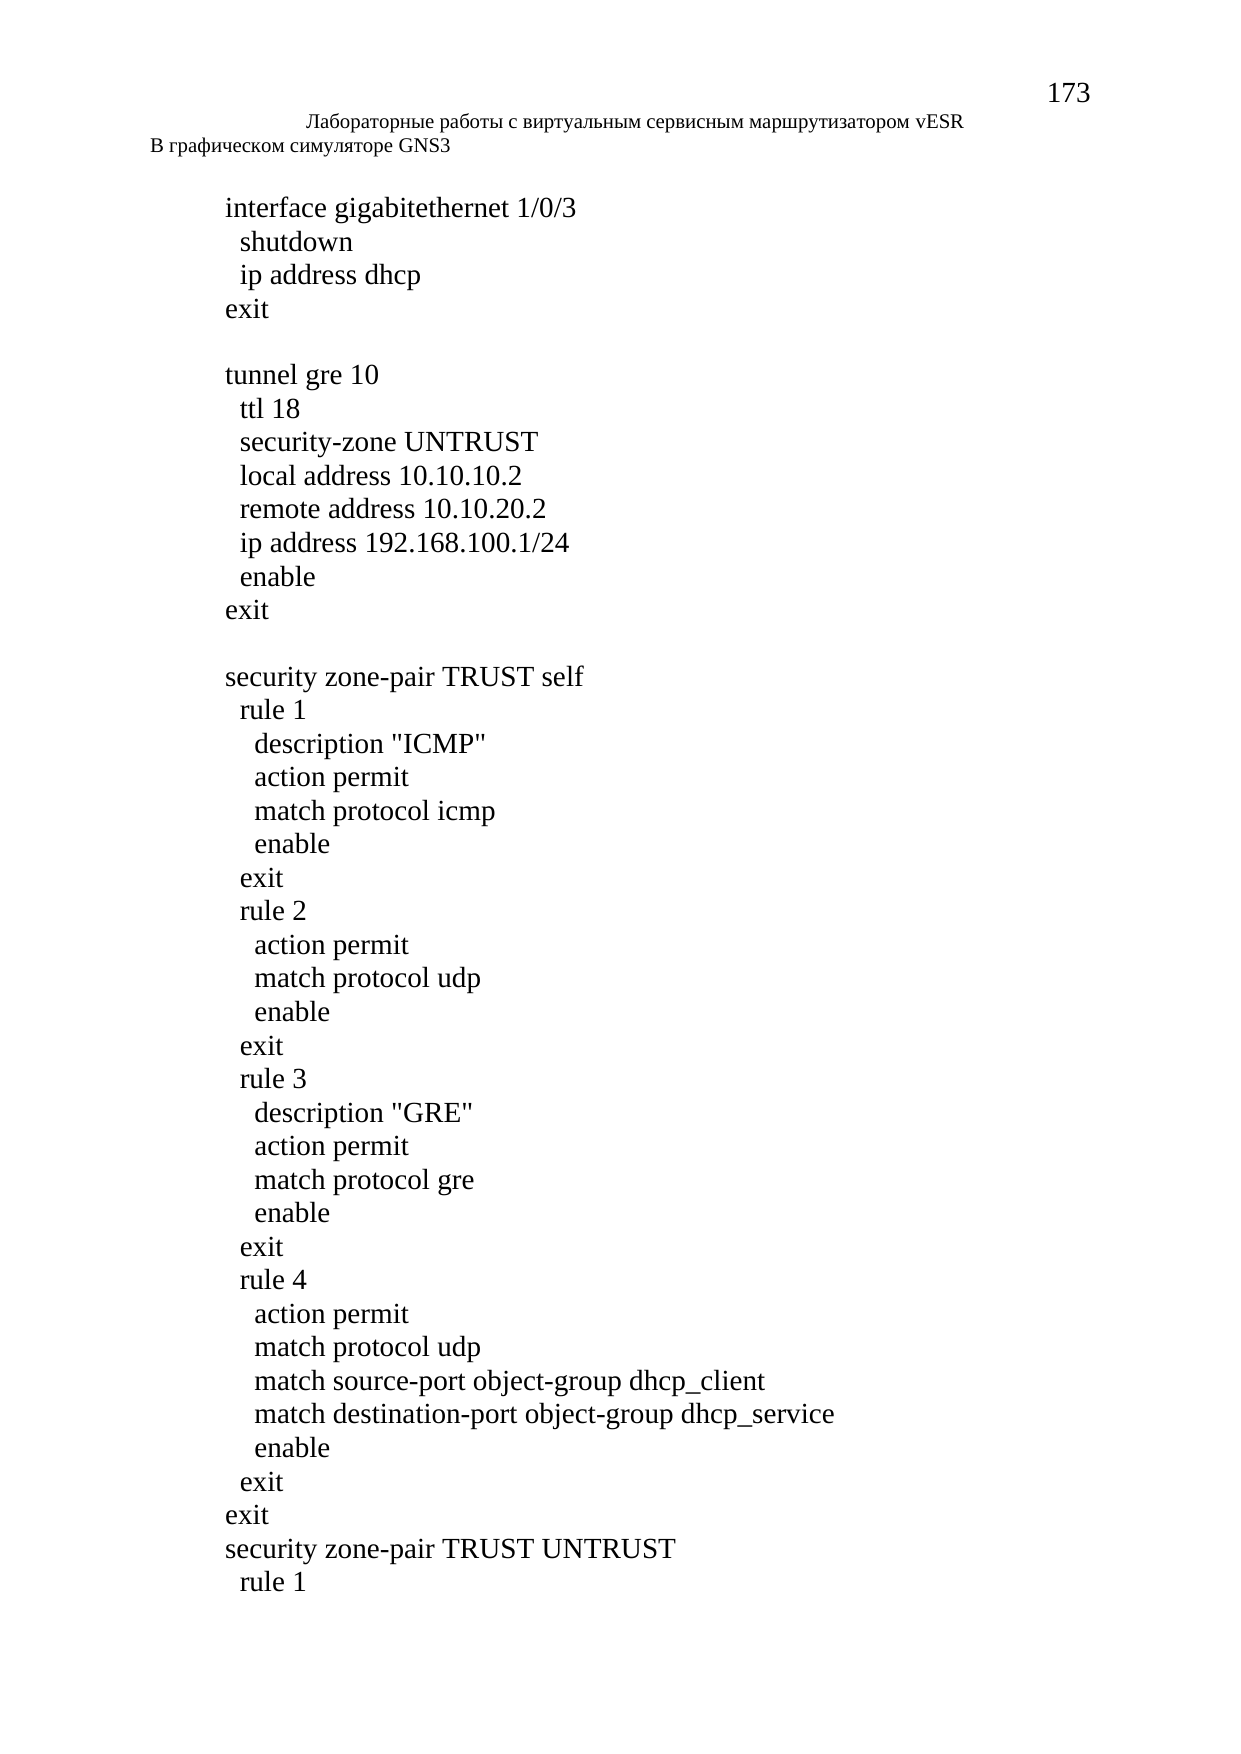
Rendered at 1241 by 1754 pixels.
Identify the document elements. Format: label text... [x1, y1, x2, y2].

text match protocol udp [150, 961, 1090, 994]
text rule 2 [150, 893, 1090, 927]
text exit [150, 291, 1090, 324]
text remote address 10.10.20.2 [150, 492, 1090, 525]
text exit [150, 860, 1090, 893]
text shutdown [150, 224, 1090, 257]
text interface gigabitethernet 1/0/3 [150, 190, 1090, 224]
text rule 3 [150, 1061, 1090, 1095]
text rule 1 [150, 692, 1090, 726]
text ip address dhcp [150, 257, 1090, 291]
text exit [150, 1229, 1090, 1262]
text enable [150, 826, 1090, 860]
text enable [150, 1195, 1090, 1229]
text security-zone UNTRUST [150, 424, 1090, 458]
text exit [150, 1497, 1090, 1531]
text enable [150, 1430, 1090, 1464]
text match protocol gre [150, 1162, 1090, 1195]
text exit [150, 592, 1090, 626]
text security zone-pair TRUST UNTRUST [150, 1531, 1090, 1564]
text exit [150, 1464, 1090, 1497]
text exit [150, 1028, 1090, 1061]
text enable [150, 994, 1090, 1028]
text action permit [150, 759, 1090, 793]
text local address 10.10.10.2 [150, 458, 1090, 492]
text enable [150, 559, 1090, 592]
text match protocol udp [150, 1329, 1090, 1363]
text action permit [150, 1296, 1090, 1329]
text description "GRE" [150, 1095, 1090, 1128]
text ttl 18 [150, 391, 1090, 424]
text match destination-port object-group dhcp_service [150, 1397, 1090, 1430]
text match source-port object-group dhcp_client [150, 1363, 1090, 1397]
text rule 4 [150, 1262, 1090, 1296]
text ip address 192.168.100.1/24 [150, 525, 1090, 559]
text security zone-pair TRUST self [150, 659, 1090, 692]
text match protocol icmp [150, 793, 1090, 826]
text description "ICMP" [150, 726, 1090, 759]
text tunnel gre 10 [150, 357, 1090, 391]
text rule 1 [150, 1564, 1090, 1598]
text action permit [150, 927, 1090, 961]
text action permit [150, 1128, 1090, 1162]
